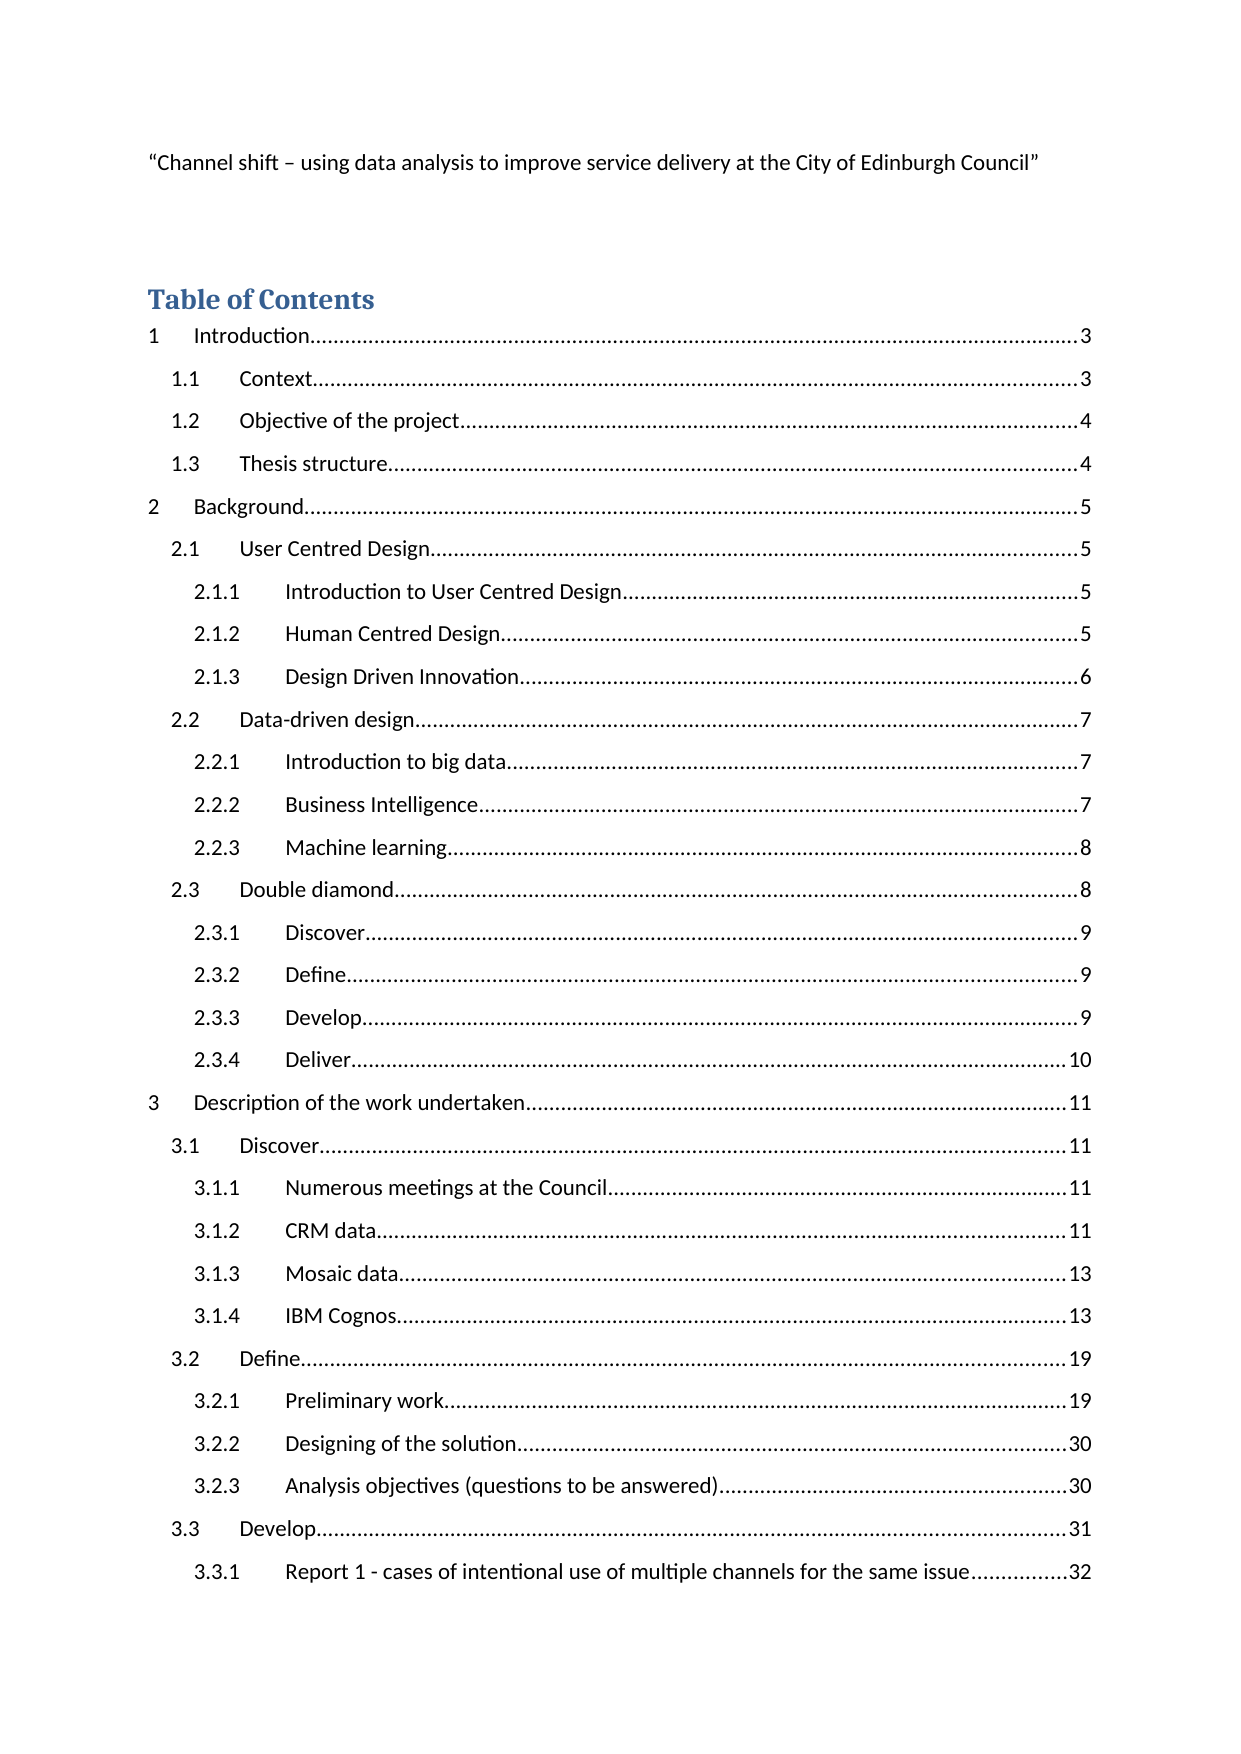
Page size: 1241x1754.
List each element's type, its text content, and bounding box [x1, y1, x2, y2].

text “Channel shift – using data analysis to improve service delivery at the City of Edinburgh Council” [148, 148, 1093, 176]
